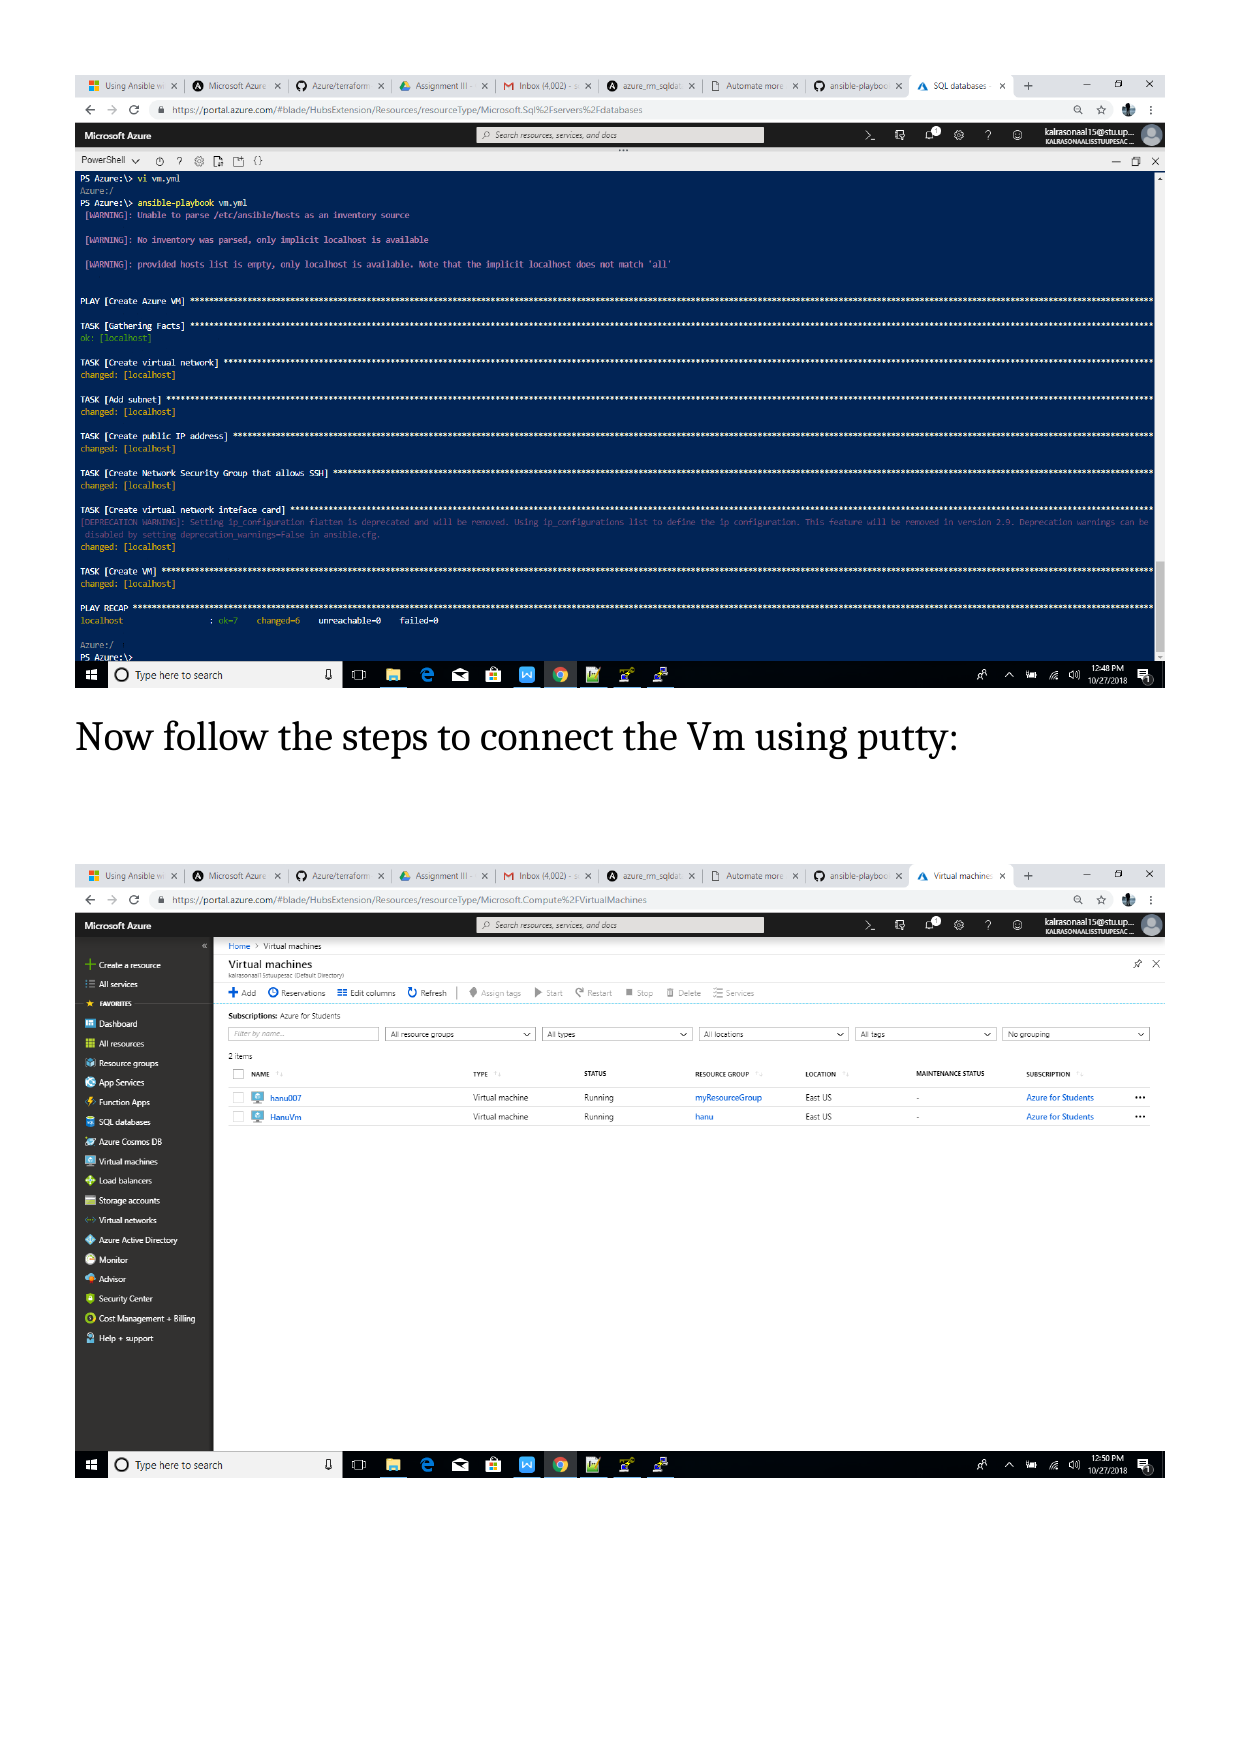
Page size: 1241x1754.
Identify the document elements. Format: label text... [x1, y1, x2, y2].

text Now follow the steps to connect the Vm using putty: [75, 713, 1165, 761]
picture [75, 75, 1165, 688]
picture [75, 864, 1165, 1478]
